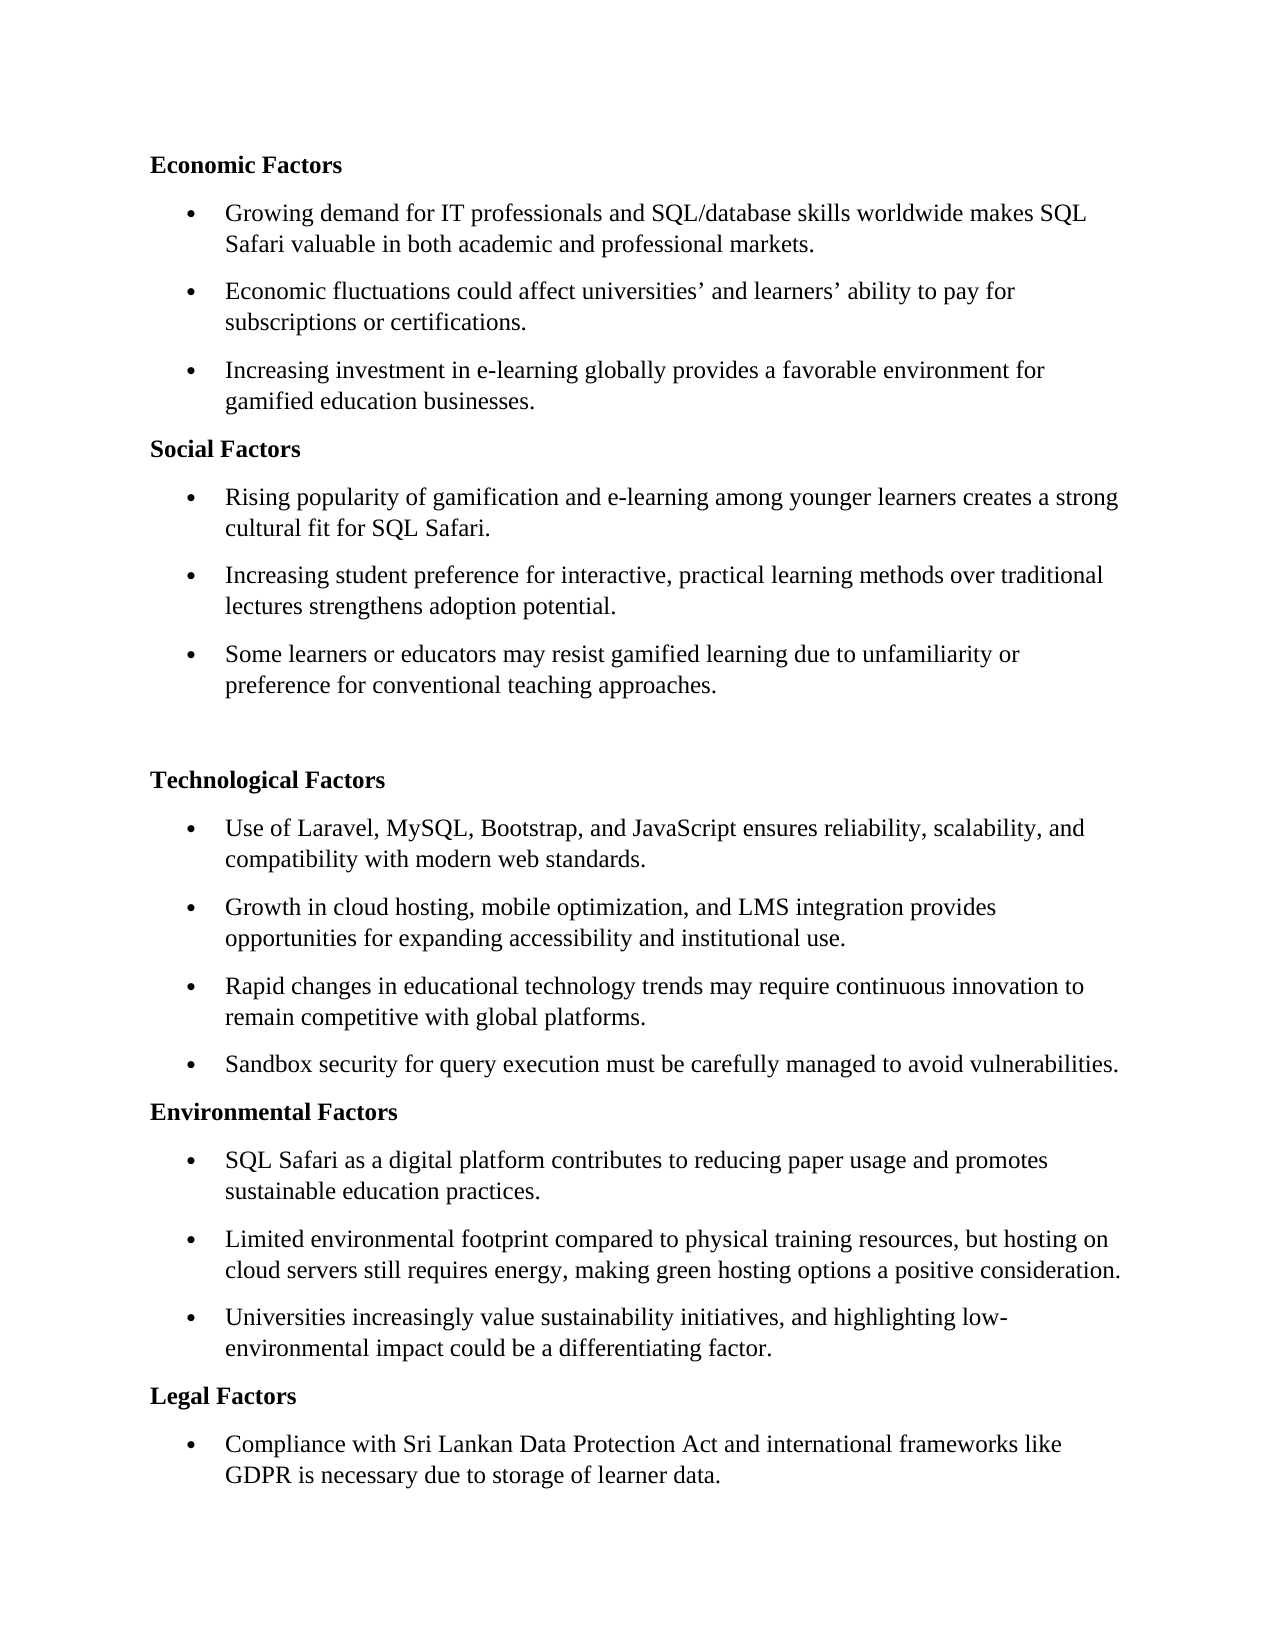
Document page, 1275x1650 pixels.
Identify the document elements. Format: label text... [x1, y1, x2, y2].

text Social Factors [150, 434, 1125, 463]
list Rising popularity of gamification and e-learning among younger learners creates a strong cultural fit for SQL Safari. [187, 482, 1125, 541]
text Legal Factors [150, 1381, 1125, 1410]
list SQL Safari as a digital platform contributes to reducing paper usage and promotes sustainable education practices. [187, 1145, 1125, 1205]
list Limited environmental footprint compared to physical training resources, but hosting on cloud servers still requires energy, making green hosting options a positive consideration. [187, 1224, 1125, 1283]
text Environmental Factors [150, 1097, 1125, 1126]
text Economic Factors [150, 150, 1125, 179]
list Universities increasingly value sustainability initiatives, and highlighting low-environmental impact could be a differentiating factor. [187, 1302, 1125, 1362]
list Some learners or educators may resist gamified learning due to unfamiliarity or preference for conventional teaching approaches. [187, 639, 1125, 699]
list Rapid changes in educational technology trends may require continuous innovation to remain competitive with global platforms. [187, 971, 1125, 1031]
list Sandbox security for query execution must be carefully managed to avoid vulnerabilities. [187, 1049, 1125, 1078]
list Growing demand for IT professionals and SQL/database skills worldwide makes SQL Safari valuable in both academic and professional markets. [187, 198, 1125, 257]
list Increasing student preference for interactive, practical learning methods over traditional lectures strengthens adoption potential. [187, 560, 1125, 620]
text Technological Factors [150, 766, 1125, 794]
list Economic fluctuations could affect universities’ and learners’ ability to pay for subscriptions or certifications. [187, 276, 1125, 336]
list Compliance with Sri Lankan Data Protection Act and international frameworks like GDPR is necessary due to storage of learner data. [187, 1429, 1125, 1489]
list Growth in cloud hosting, mobile optimization, and LMS integration provides opportunities for expanding accessibility and institutional use. [187, 892, 1125, 952]
list Increasing investment in e-learning globally provides a favorable environment for gamified education businesses. [187, 355, 1125, 415]
list Use of Laravel, MySQL, Bootstrap, and JavaScript ensures reliability, scalability, and compatibility with modern web standards. [187, 813, 1125, 873]
